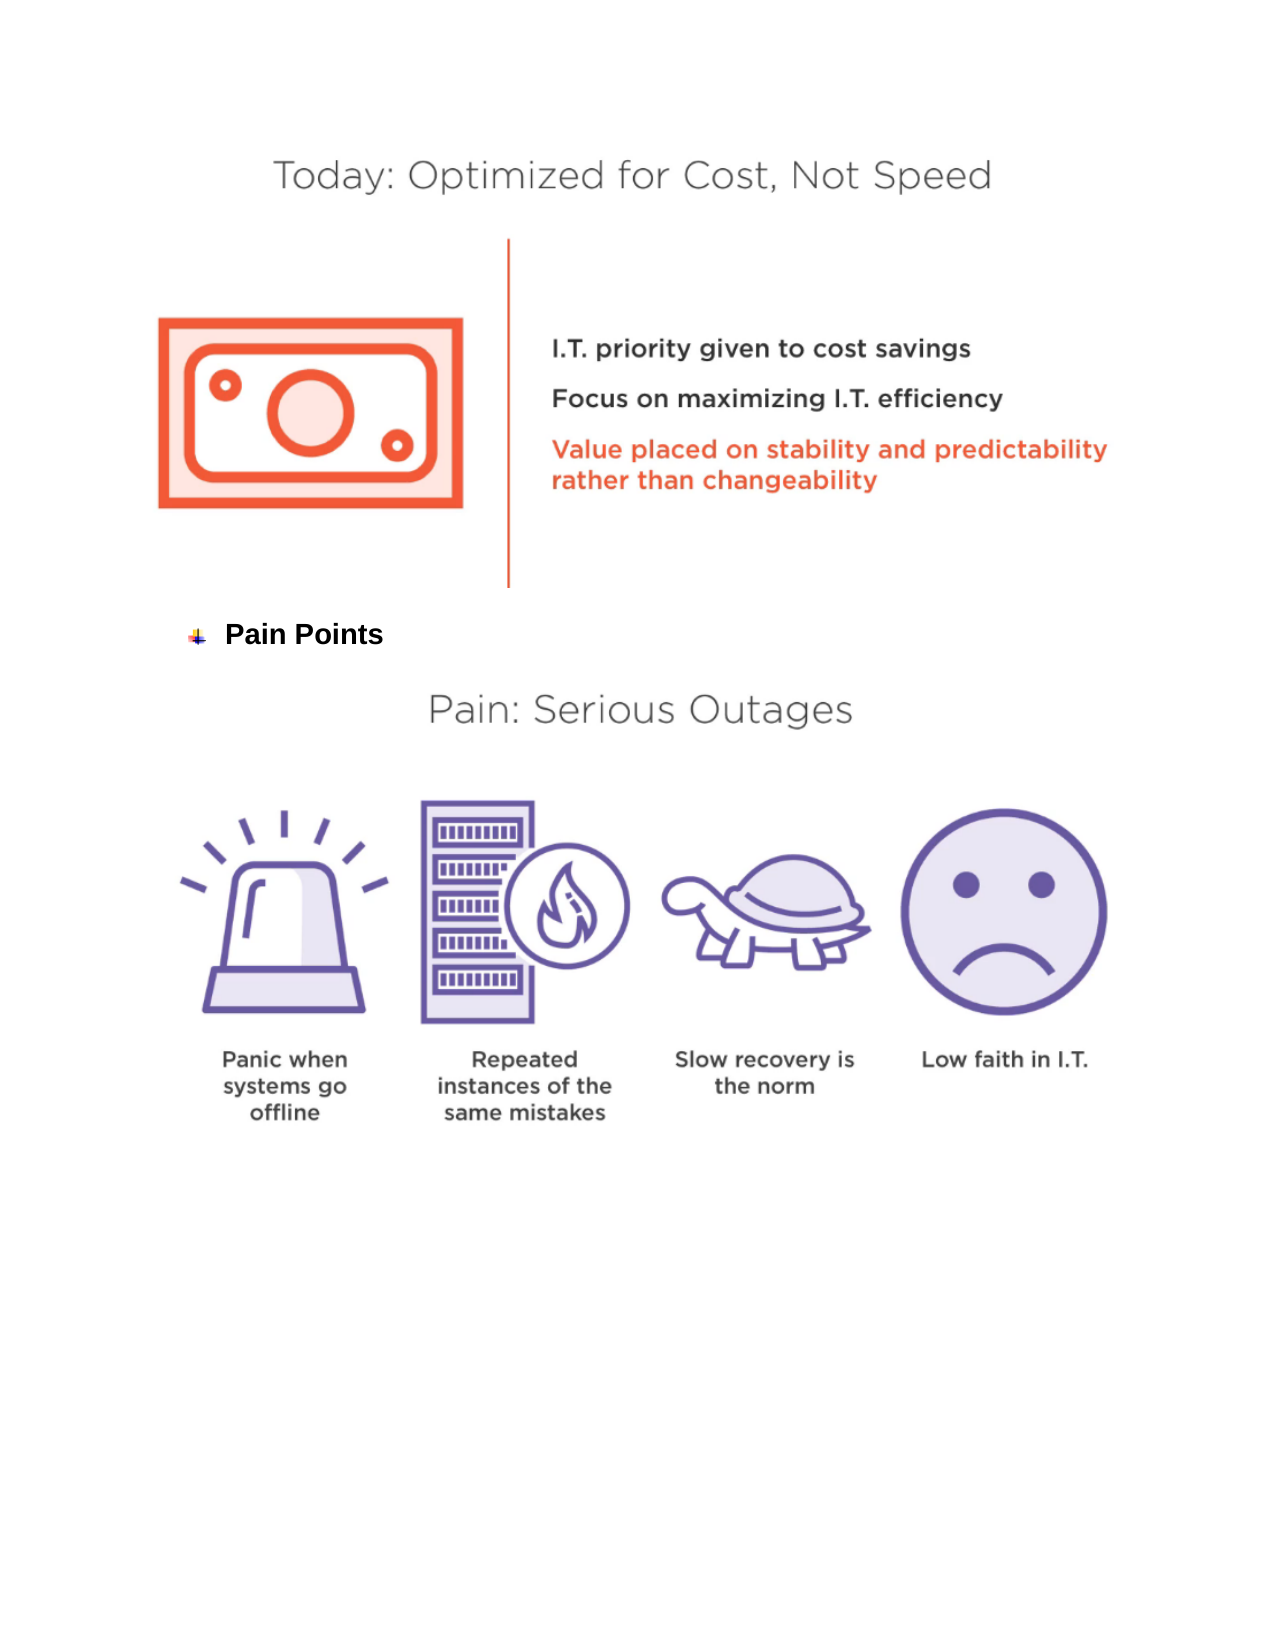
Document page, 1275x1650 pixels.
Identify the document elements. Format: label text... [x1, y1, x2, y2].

picture [150, 679, 1125, 1170]
subtitle Pain Points [187, 617, 1125, 650]
picture [188, 627, 206, 645]
picture [150, 150, 1125, 588]
